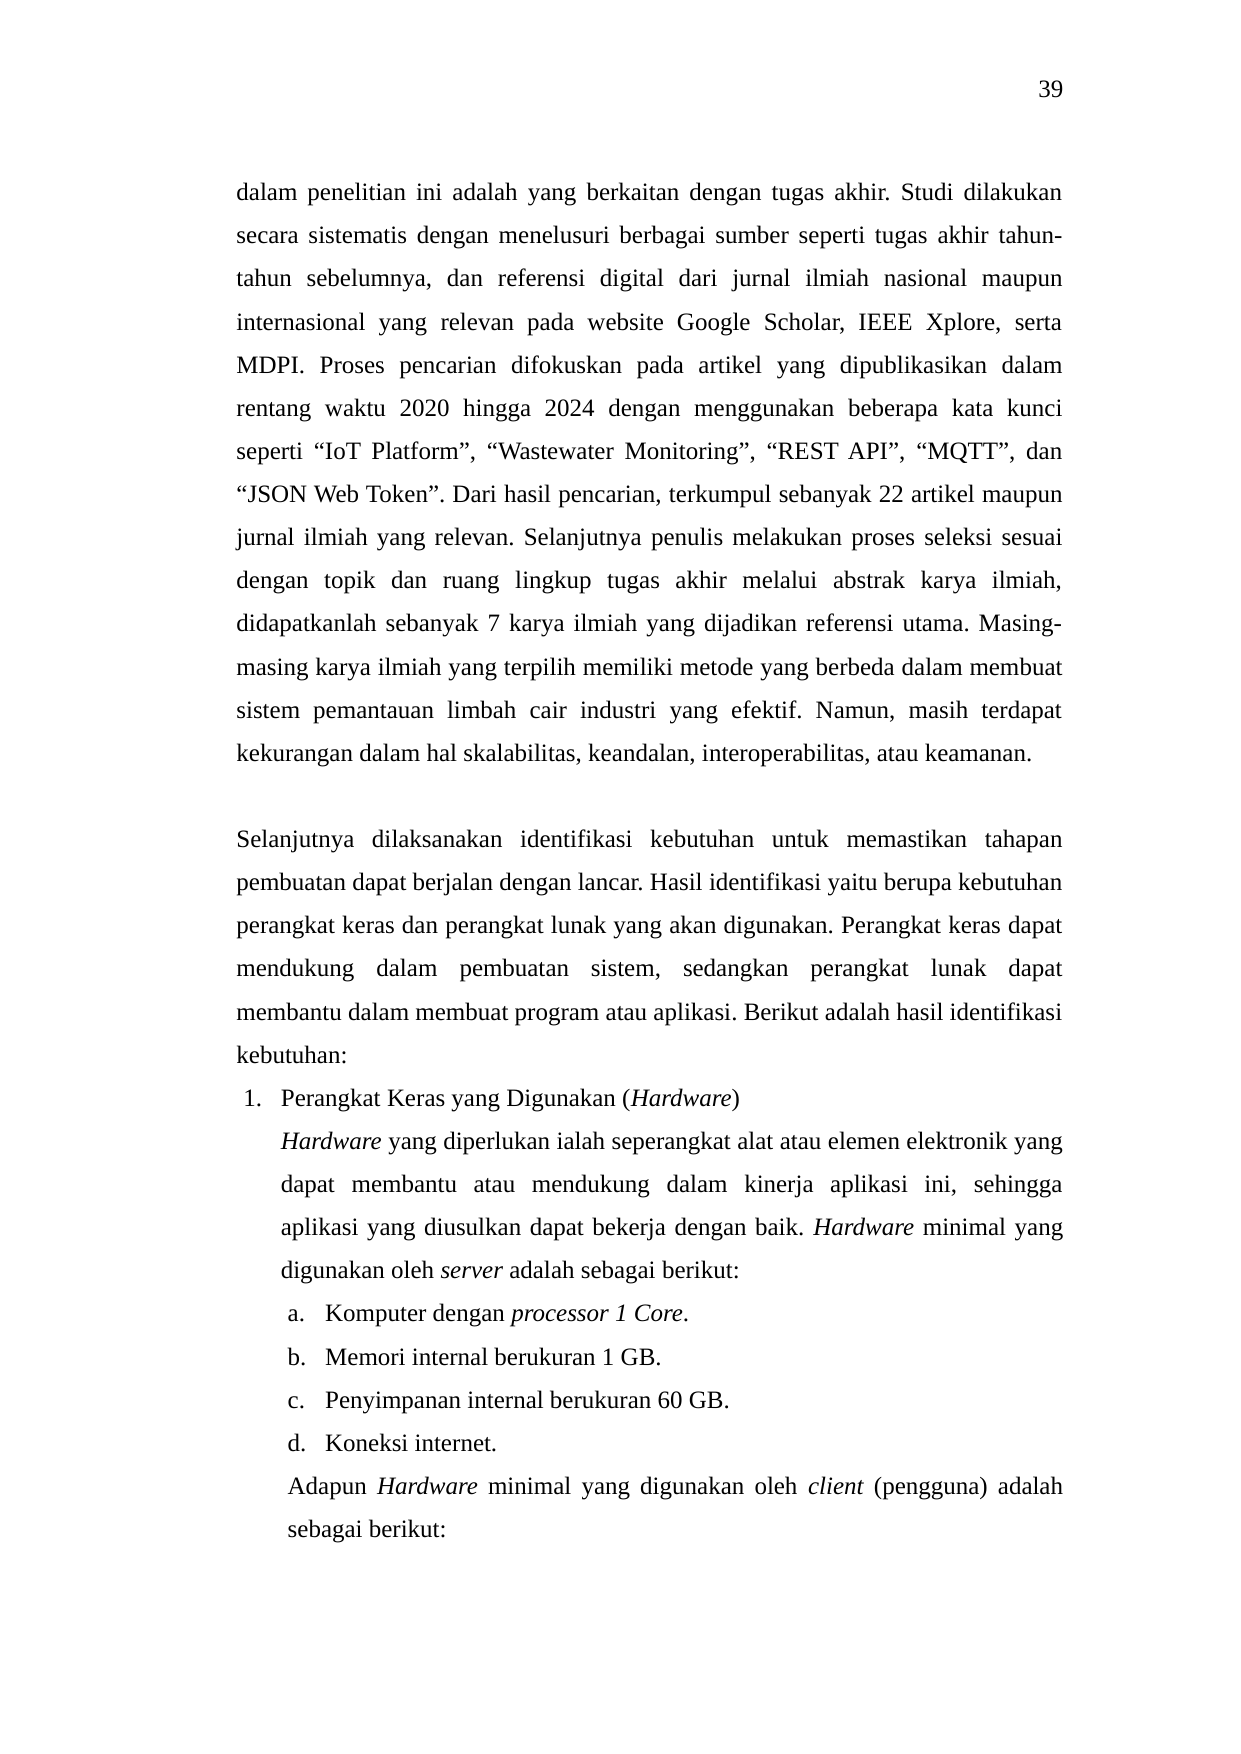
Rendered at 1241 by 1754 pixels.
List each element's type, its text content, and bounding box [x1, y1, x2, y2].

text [236, 177, 1063, 767]
list Memori internal berukuran 1 GB. [287, 1342, 1063, 1370]
list Koneksi internet. [287, 1428, 1063, 1457]
text Adapun Hardware minimal yang digunakan oleh client (pengguna) adalah sebagai berikut: [287, 1471, 1063, 1543]
list Komputer dengan processor 1 Core. [287, 1298, 1063, 1327]
list Perangkat Keras yang Digunakan (Hardware) [243, 1083, 1063, 1112]
list Hardware yang diperlukan ialah seperangkat alat atau elemen elektronik yang dapat membantu atau mendukung dalam kinerja aplikasi ini, sehingga aplikasi yang diusulkan dapat bekerja dengan baik. Hardware minimal yang digunakan oleh server adalah sebagai berikut: [281, 1126, 1063, 1284]
list Penyimpanan internal berukuran 60 GB. [287, 1385, 1063, 1413]
text Selanjutnya dilaksanakan identifikasi kebutuhan untuk memastikan tahapan pembuatan dapat berjalan dengan lancar. Hasil identifikasi yaitu berupa kebutuhan perangkat keras dan perangkat lunak yang akan digunakan. Perangkat keras dapat mendukung dalam pembuatan sistem, sedangkan perangkat lunak dapat membantu dalam membuat program atau aplikasi. Berikut adalah hasil identifikasi kebutuhan: [236, 824, 1063, 1068]
